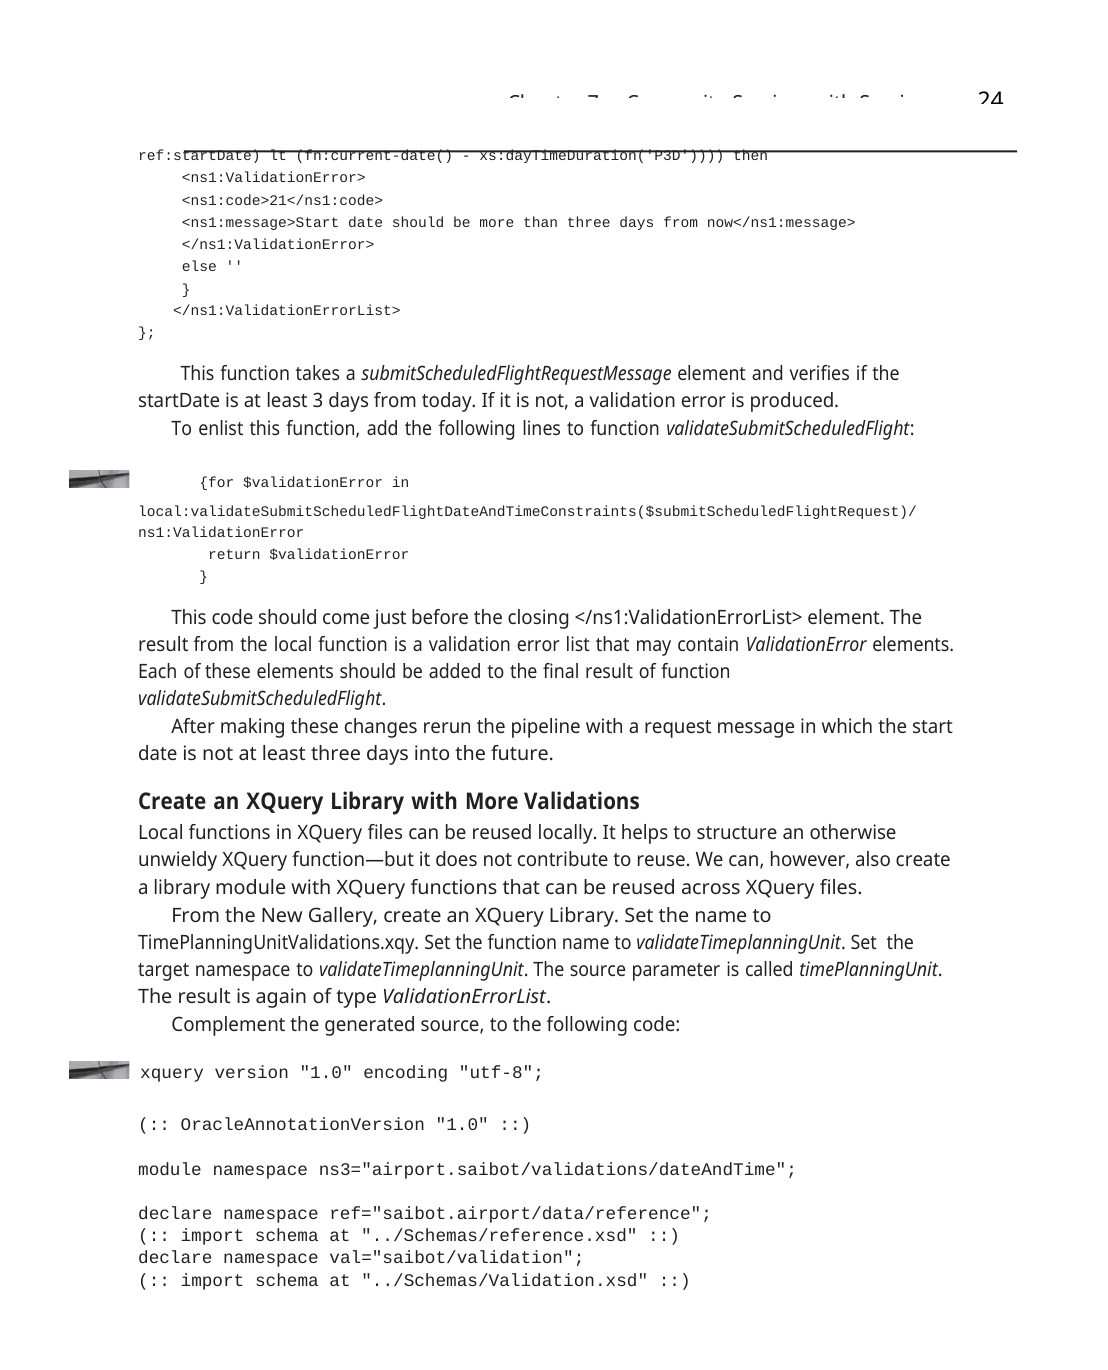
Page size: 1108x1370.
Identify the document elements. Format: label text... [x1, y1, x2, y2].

text <ns1:code>21</ns1:code> [182, 193, 1107, 209]
text To enlist this function, add the following lines to function validateSubmitScheduledFlight: [171, 414, 1107, 441]
text <ns1:ValidationError> [182, 171, 1107, 187]
text </ns1:ValidationErrorList> [173, 303, 1107, 320]
text declare namespace ref="saibot.airport/data/reference"; (:: import schema at "../Schemas/reference.xsd" ::) declare namespace val="saibot/validation"; [138, 1205, 714, 1269]
text From the New Gallery, create an XQuery Library. Set the name to TimePlanningUnitValidations.xqy. Set the function name to validateTimeplanningUnit. Set the target namespace to validateTimeplanningUnit. The source parameter is called timePlanningUnit. The result is again of type ValidationErrorList. [138, 901, 961, 1009]
text } [182, 281, 1107, 298]
text This code should come just before the closing </ns1:ValidationErrorList> element. The result from the local function is a validation error list that may contain ValidationError elements. Each of these elements should be added to the final result of function validateSubmitScheduledFlight. [138, 603, 966, 711]
subtitle Create an XQuery Library with More Validations [138, 785, 1107, 816]
text return $validationError [208, 547, 1107, 564]
text <ns1:message>Start date should be more than three days from now</ns1:message> [182, 215, 1107, 232]
text After making these changes rerun the pipeline with a request message in which the start date is not at least three days into the future. [138, 712, 959, 767]
text module namespace ns3="airport.saibot/validations/dateAndTime"; [138, 1161, 1107, 1181]
text Local functions in XQuery files can be reused locally. It helps to structure an otherwise unwieldy XQuery function—but it does not contribute to reuse. We can, however, also create a library module with XQuery functions that can be reused across XQuery files. [138, 818, 959, 900]
text Complement the generated source, to the following code: [171, 1010, 1107, 1037]
text } [199, 569, 1107, 586]
text xquery version "1.0" encoding "utf-8"; (:: OracleAnnotationVersion "1.0" ::) [69, 1061, 544, 1136]
text (:: import schema at "../Schemas/Validation.xsd" ::) [138, 1271, 1107, 1291]
text ref:startDate) lt (fn:current-date() - xs:dayTimeDuration('P3D')))) then [138, 148, 1107, 165]
text This function takes a submitScheduledFlightRequestMessage element and verifies if the [76, 359, 1004, 386]
text }; [138, 325, 1107, 342]
picture [69, 470, 130, 488]
text {for $validationError in local:validateSubmitScheduledFlightDateAndTimeConstraints($submitScheduledFlightRequest)/ ns1:ValidationError [69, 468, 919, 542]
picture [69, 1061, 130, 1079]
text </ns1:ValidationError> else '' [182, 237, 376, 276]
text startDate is at least 3 days from today. If it is not, a validation error is produced. [138, 387, 1107, 414]
